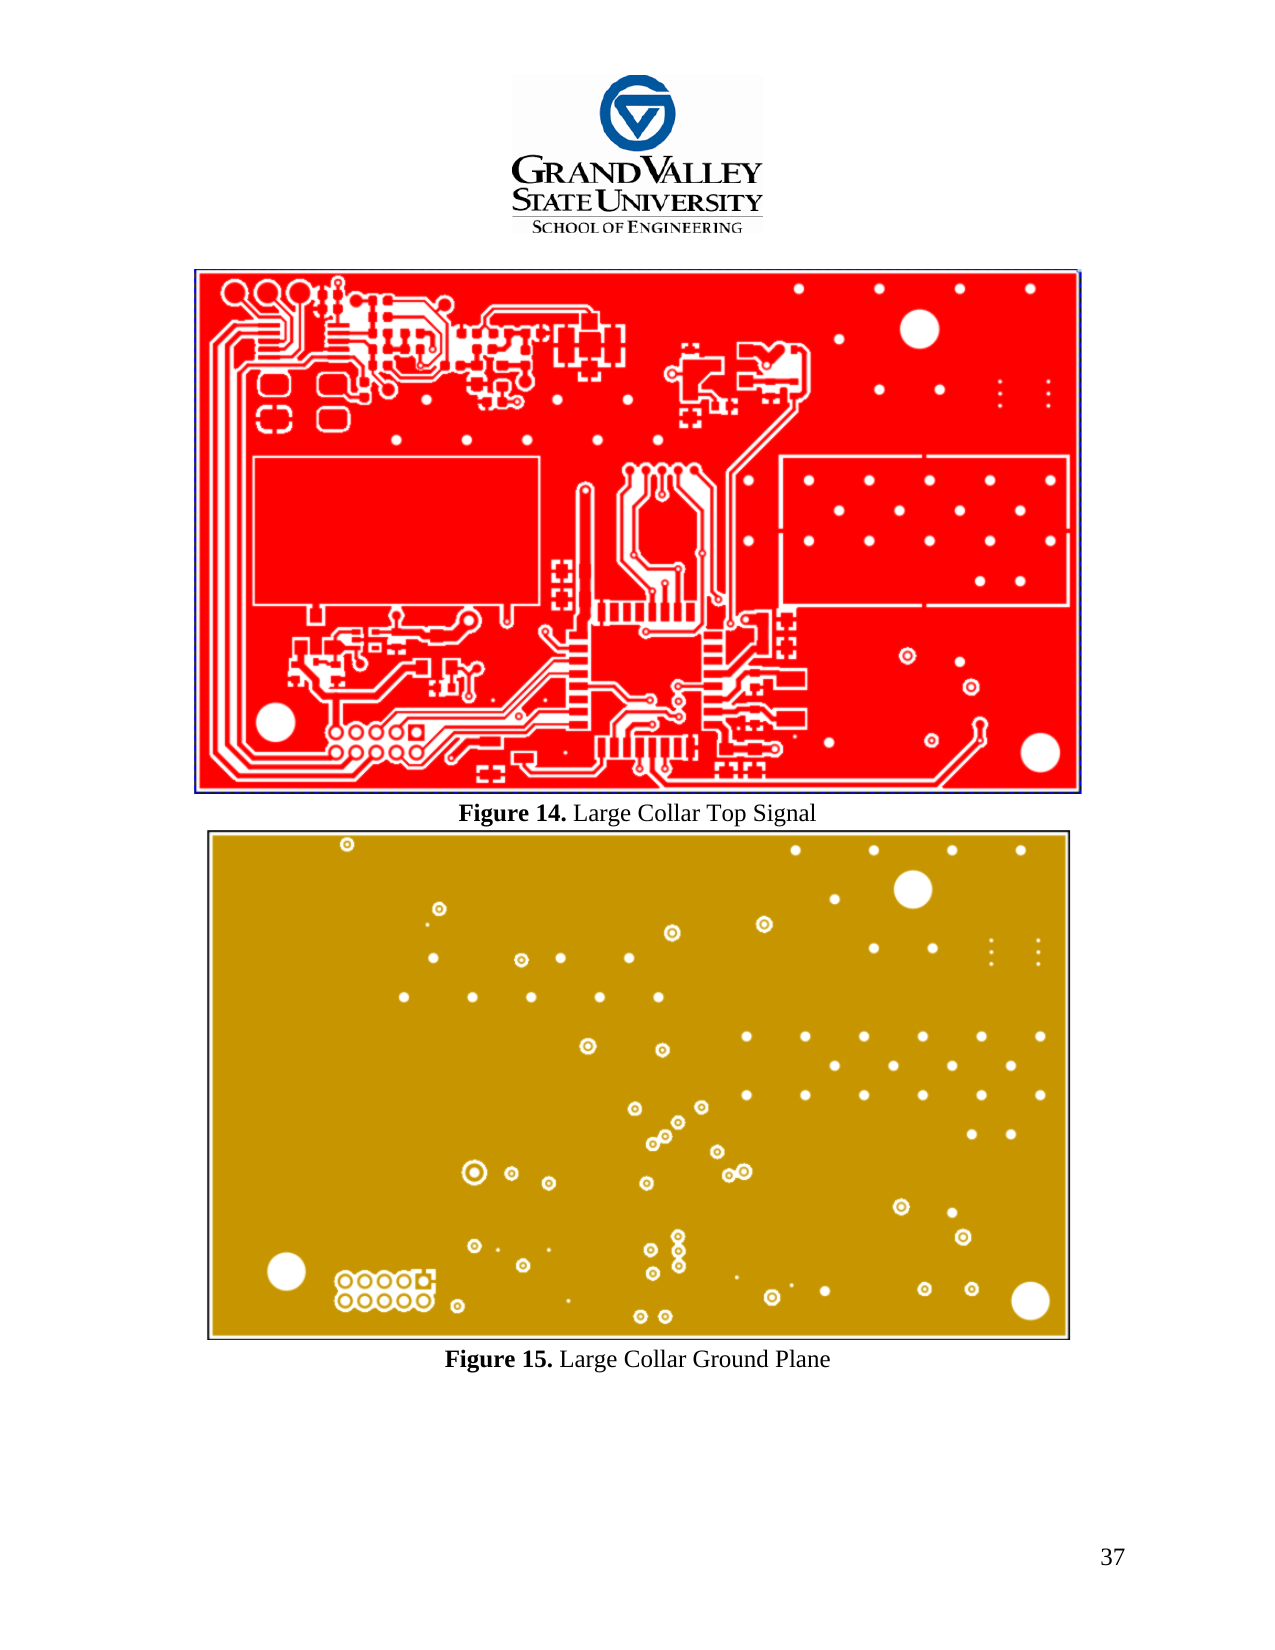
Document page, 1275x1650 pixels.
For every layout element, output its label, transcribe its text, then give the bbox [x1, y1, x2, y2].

text Figure 15. Large Collar Ground Plane [150, 1344, 1125, 1372]
picture [205, 830, 1071, 1340]
text Figure 14. Large Collar Top Signal [150, 798, 1125, 827]
picture [512, 75, 763, 233]
picture [193, 269, 1082, 794]
